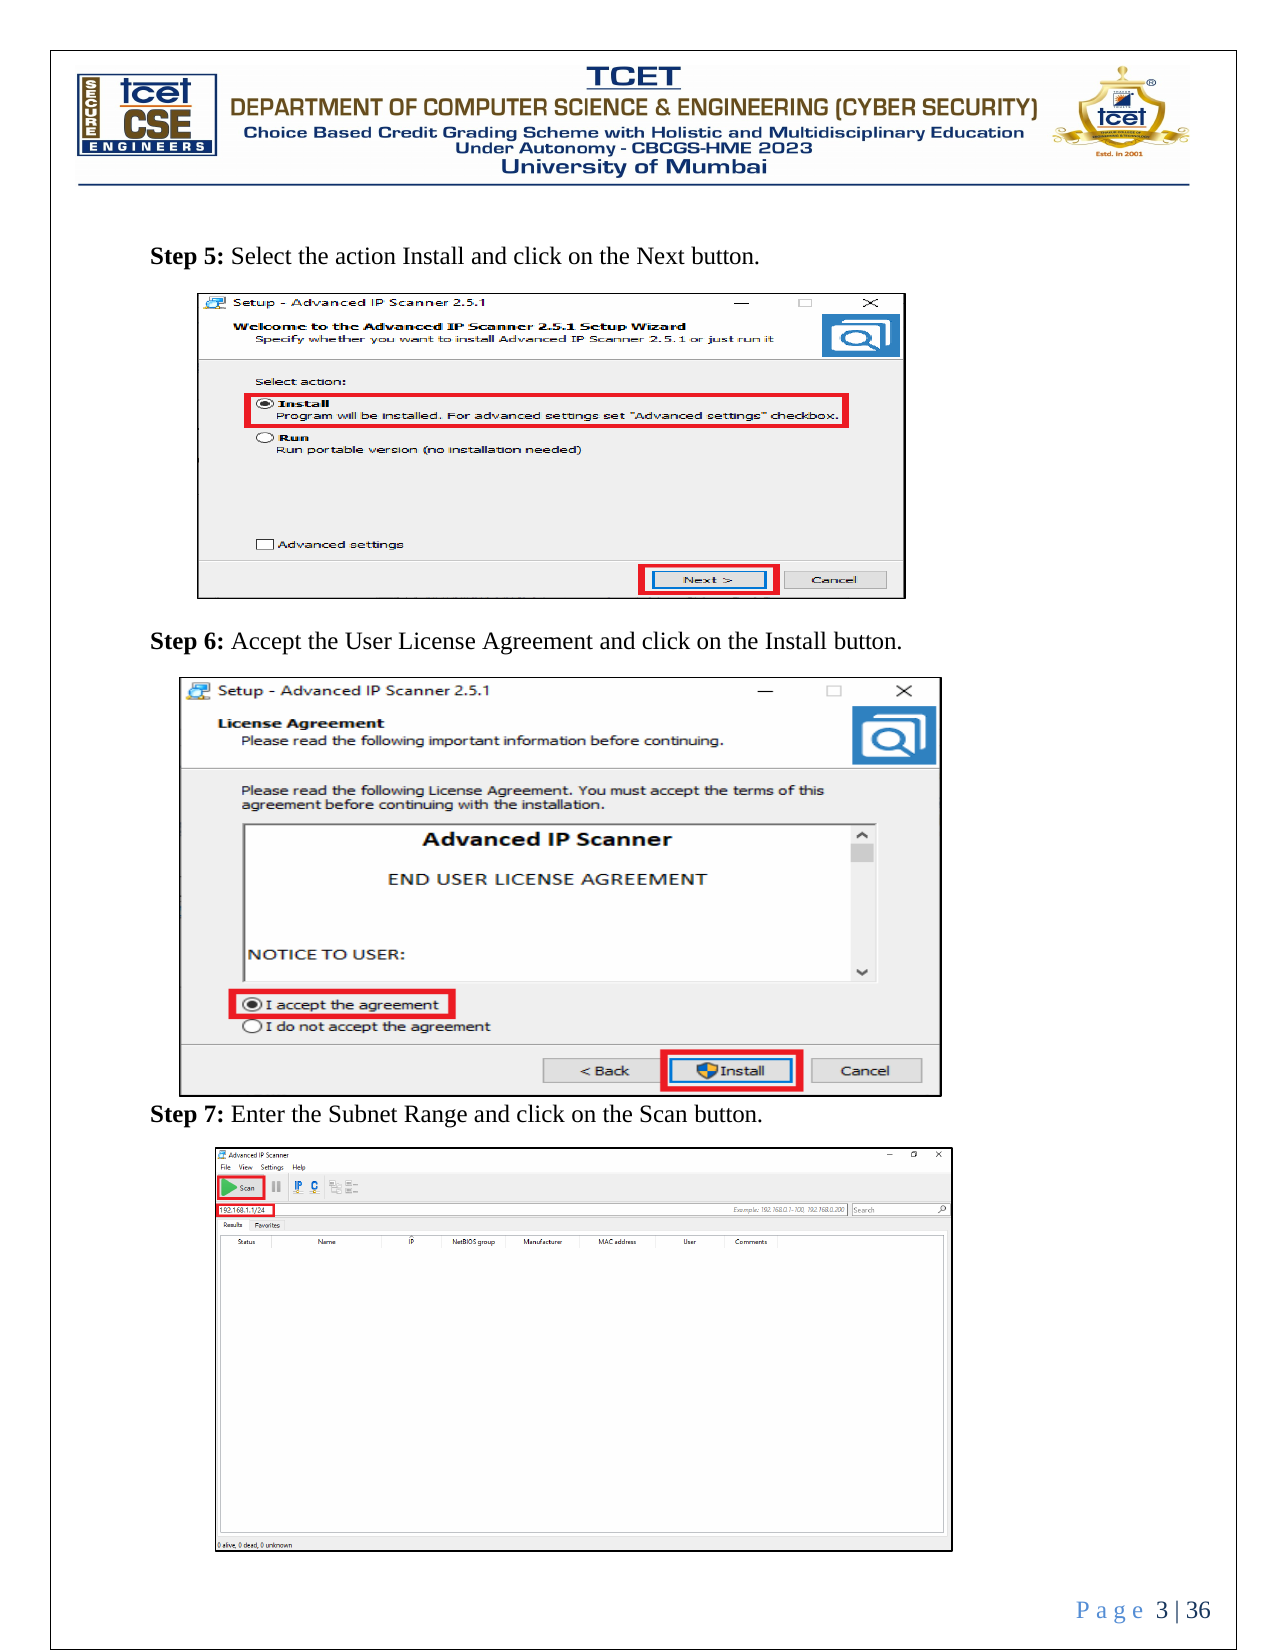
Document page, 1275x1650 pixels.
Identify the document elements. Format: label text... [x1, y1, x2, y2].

text Step 6: Accept the User License Agreement and click on the Install button. [150, 626, 1236, 654]
picture [198, 294, 904, 598]
picture [216, 1150, 951, 1550]
text Step 5: Select the action Install and click on the Next button. [150, 241, 1236, 269]
picture [180, 678, 940, 1095]
picture [75, 65, 1191, 187]
